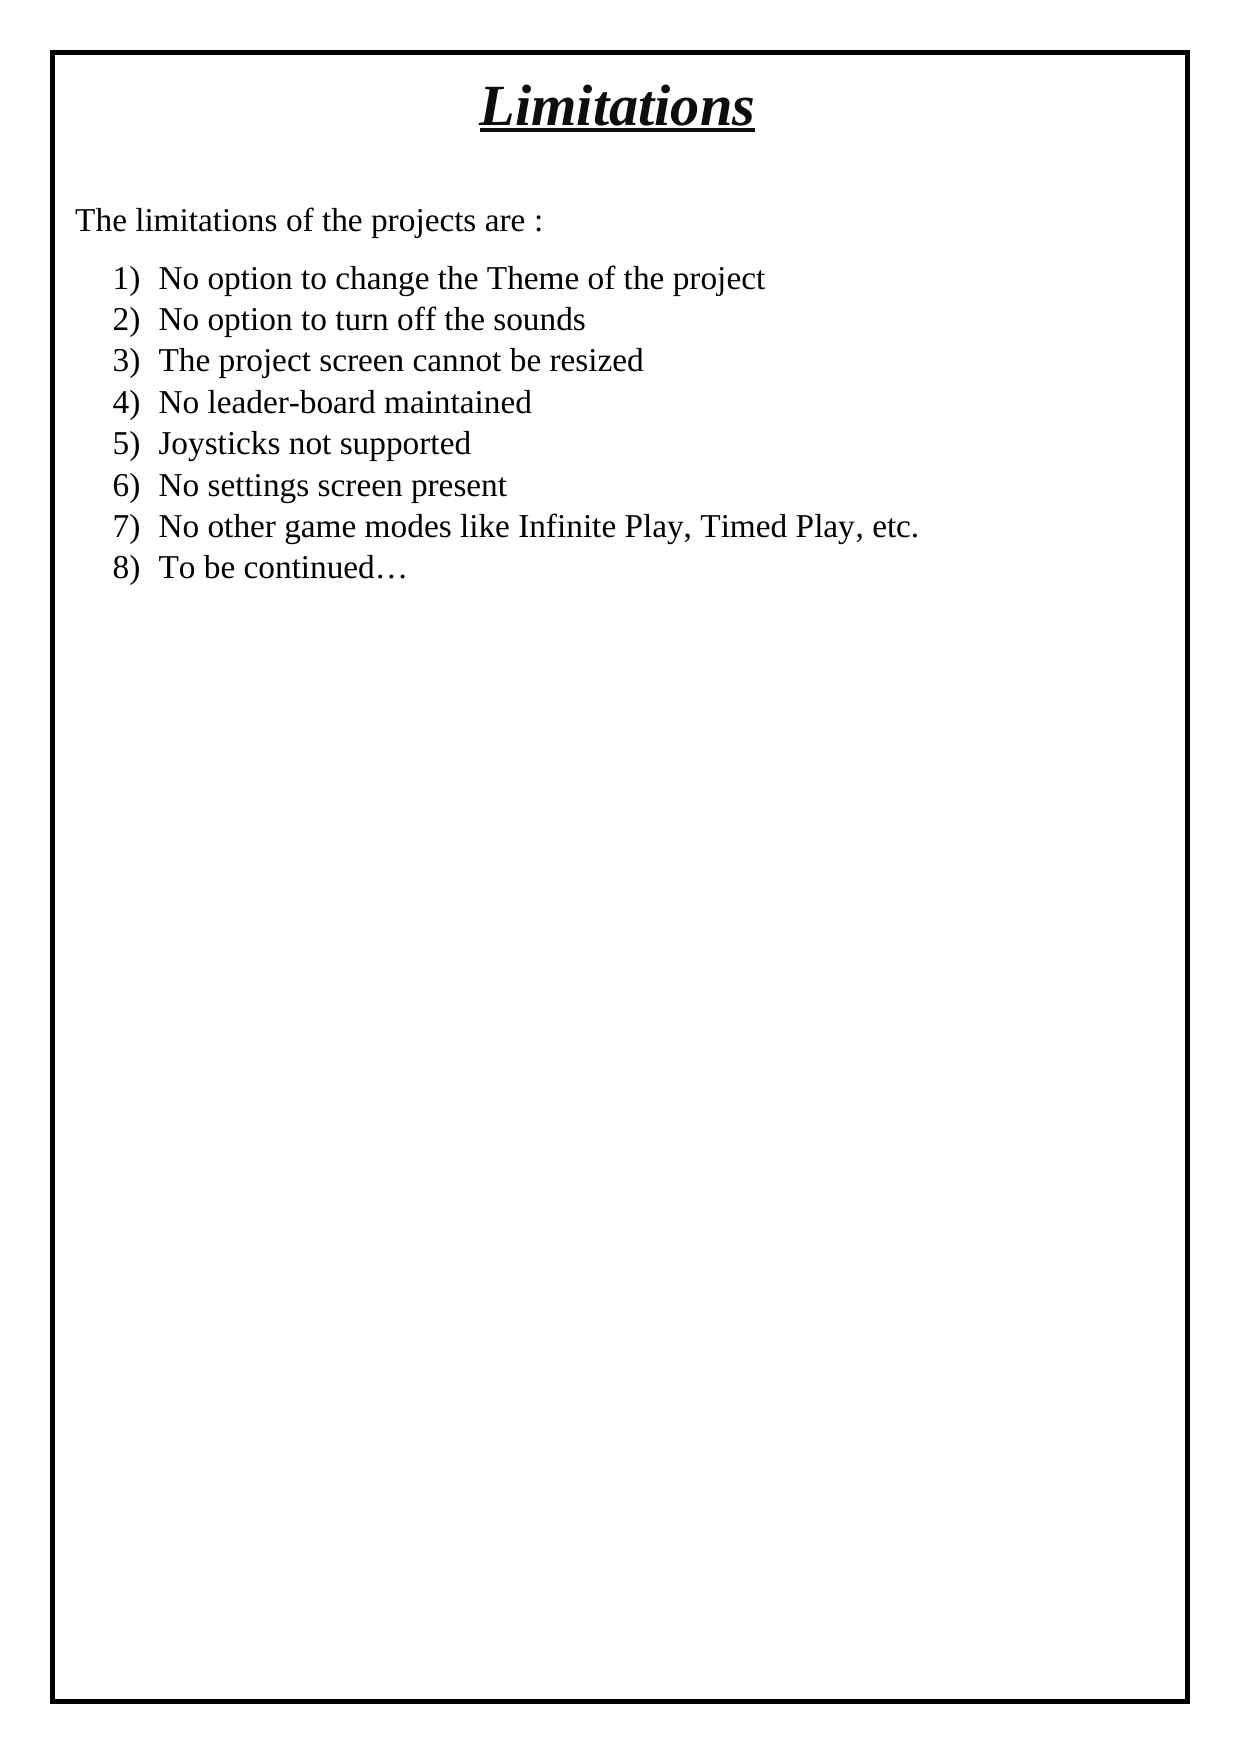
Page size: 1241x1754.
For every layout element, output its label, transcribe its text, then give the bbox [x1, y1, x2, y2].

text Limitations [75, 75, 1165, 137]
list No settings screen present [112, 465, 1165, 503]
list No leader-board maintained [112, 382, 1165, 420]
text The limitations of the projects are : [75, 200, 1165, 238]
list The project screen cannot be resized [112, 341, 1165, 379]
list Joysticks not supported [112, 423, 1165, 462]
list No option to change the Theme of the project [112, 258, 1165, 296]
list No other game modes like Infinite Play, Timed Play, etc. [112, 506, 1165, 544]
list No option to turn off the sounds [112, 299, 1165, 338]
list To be continued… [112, 547, 1165, 586]
